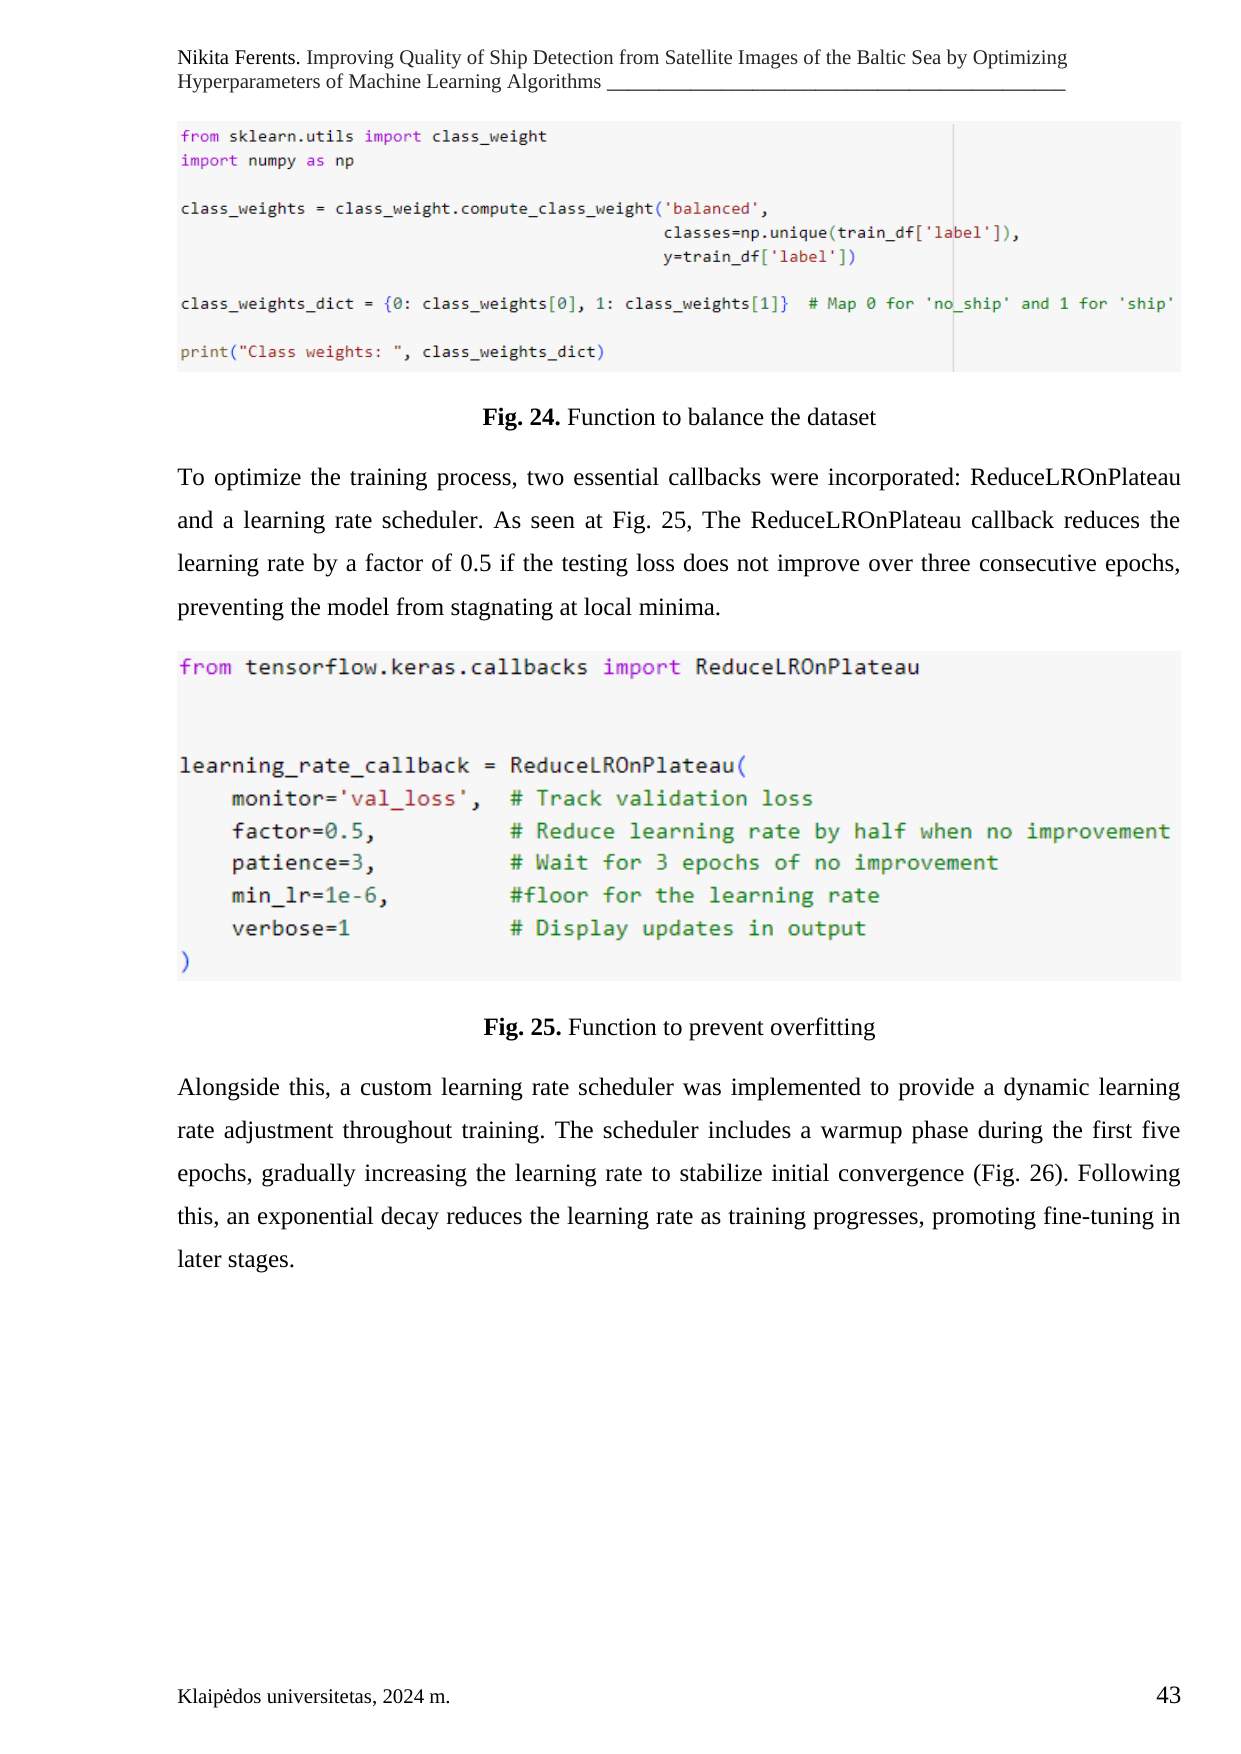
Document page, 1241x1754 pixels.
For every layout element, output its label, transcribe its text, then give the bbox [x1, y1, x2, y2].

text Fig. 25. Function to prevent overfitting [177, 1012, 1182, 1041]
picture [177, 121, 1181, 372]
text Fig. 24. Function to balance the dataset [177, 402, 1182, 431]
text Alongside this, a custom learning rate scheduler was implemented to provide a dynamic learning rate adjustment throughout training. The scheduler includes a warmup phase during the first five epochs, gradually increasing the learning rate to stabilize initial convergence (Fig. 26). Following this, an exponential decay reduces the learning rate as training progresses, promoting fine-tuning in later stages. [177, 1072, 1182, 1273]
picture [177, 651, 1181, 981]
text To optimize the training process, two essential callbacks were incorporated: ReduceLROnPlateau and a learning rate scheduler. As seen at Fig. 25, The ReduceLROnPlateau callback reduces the learning rate by a factor of 0.5 if the testing loss does not improve over three consecutive epochs, preventing the model from stagnating at local minima. [177, 462, 1182, 620]
